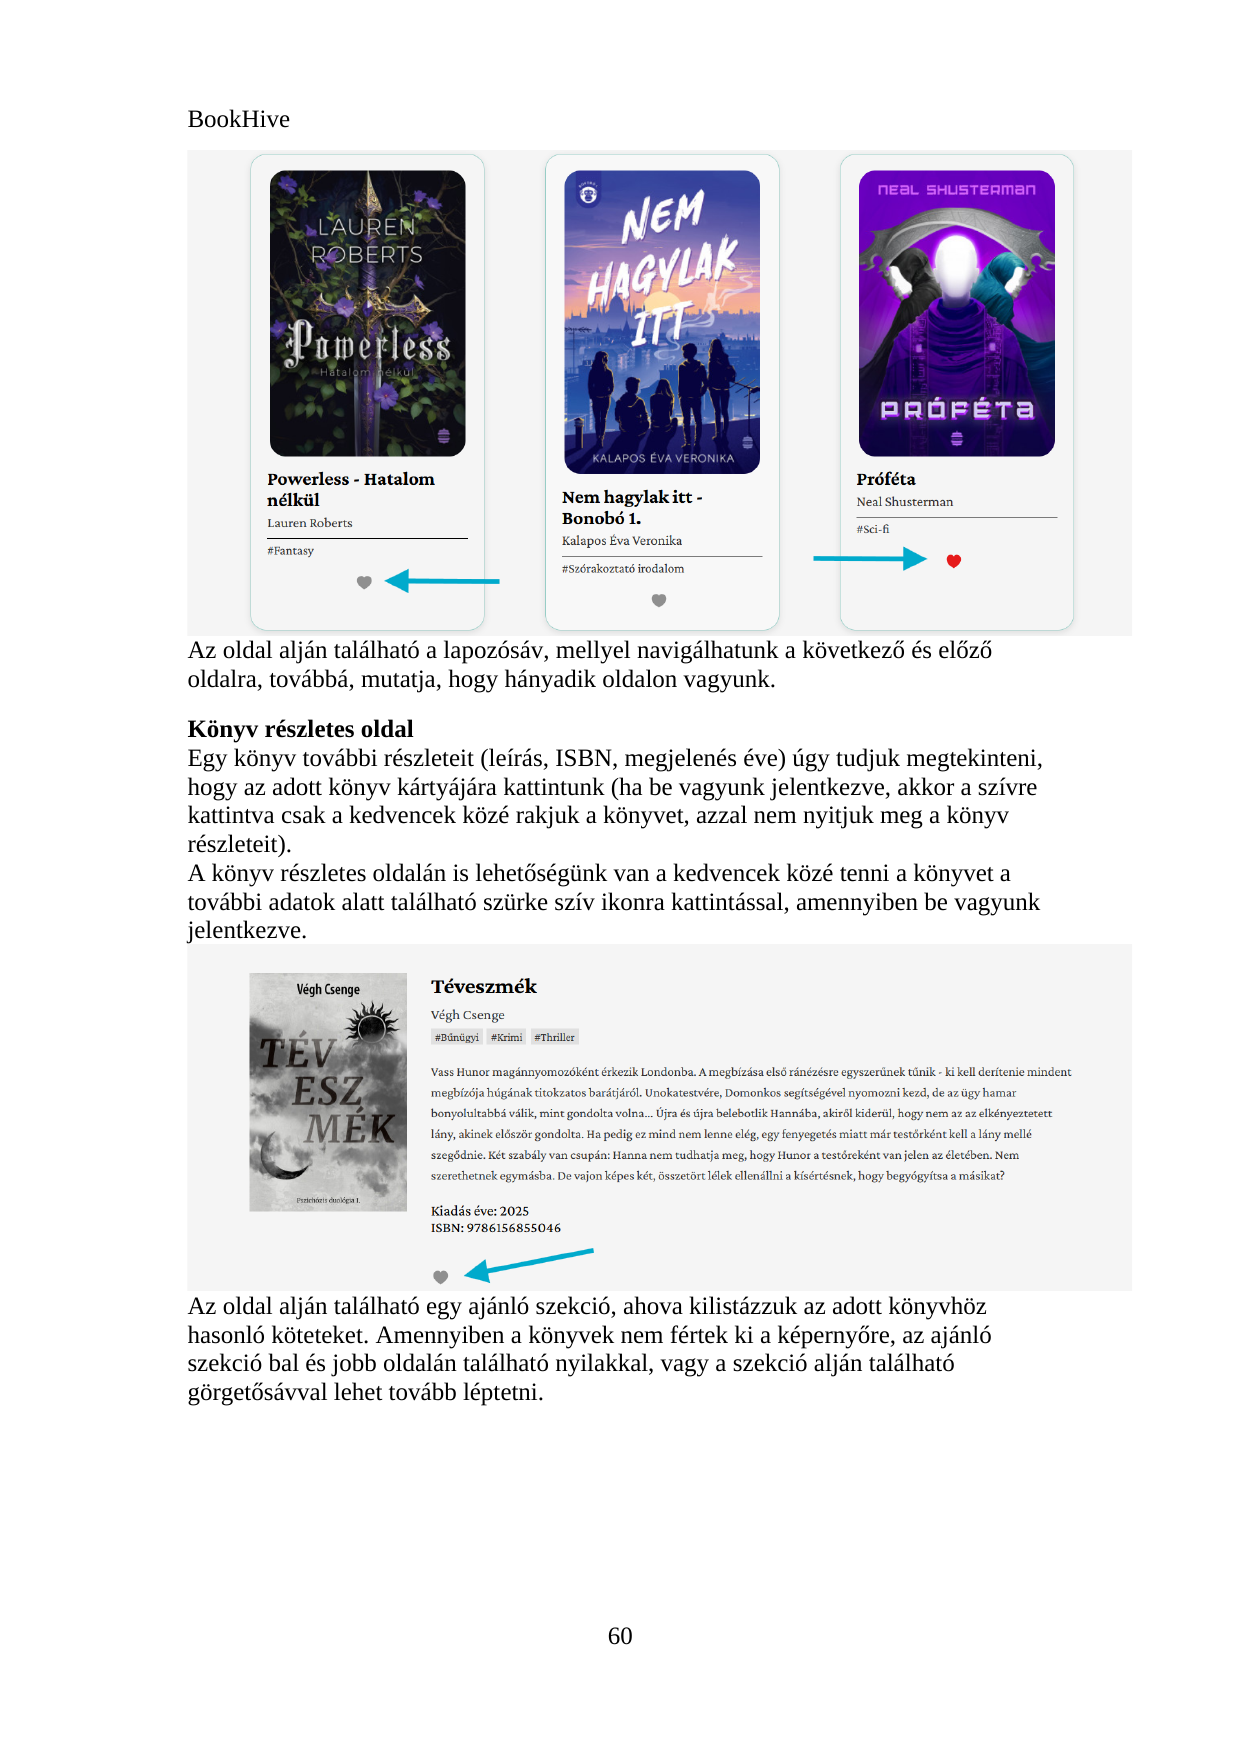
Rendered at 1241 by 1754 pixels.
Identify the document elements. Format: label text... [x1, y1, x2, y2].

text Az oldal alján található a lapozósáv, mellyel navigálhatunk a következő és előző oldalra, továbbá, mutatja, hogy hányadik oldalon vagyunk. [187, 636, 1053, 693]
subtitle Könyv részletes oldal [187, 693, 1053, 743]
picture [187, 150, 1133, 636]
text Az oldal alján található egy ajánló szekció, ahova kilistázzuk az adott könyvhöz hasonló köteteket. Amennyiben a könyvek nem fértek ki a képernyőre, az ajánló szekció bal és jobb oldalán található nyilakkal, vagy a szekció alján található görgetősávval lehet tovább léptetni. [187, 1291, 1053, 1406]
text A könyv részletes oldalán is lehetőségünk van a kedvencek közé tenni a könyvet a további adatok alatt található szürke szív ikonra kattintással, amennyiben be vagyunk jelentkezve. [187, 858, 1053, 944]
picture [187, 944, 1133, 1291]
text Egy könyv további részleteit (leírás, ISBN, megjelenés éve) úgy tudjuk megtekinteni, hogy az adott könyv kártyájára kattintunk (ha be vagyunk jelentkezve, akkor a szívre kattintva csak a kedvencek közé rakjuk a könyvet, azzal nem nyitjuk meg a könyv részleteit). [187, 743, 1053, 858]
